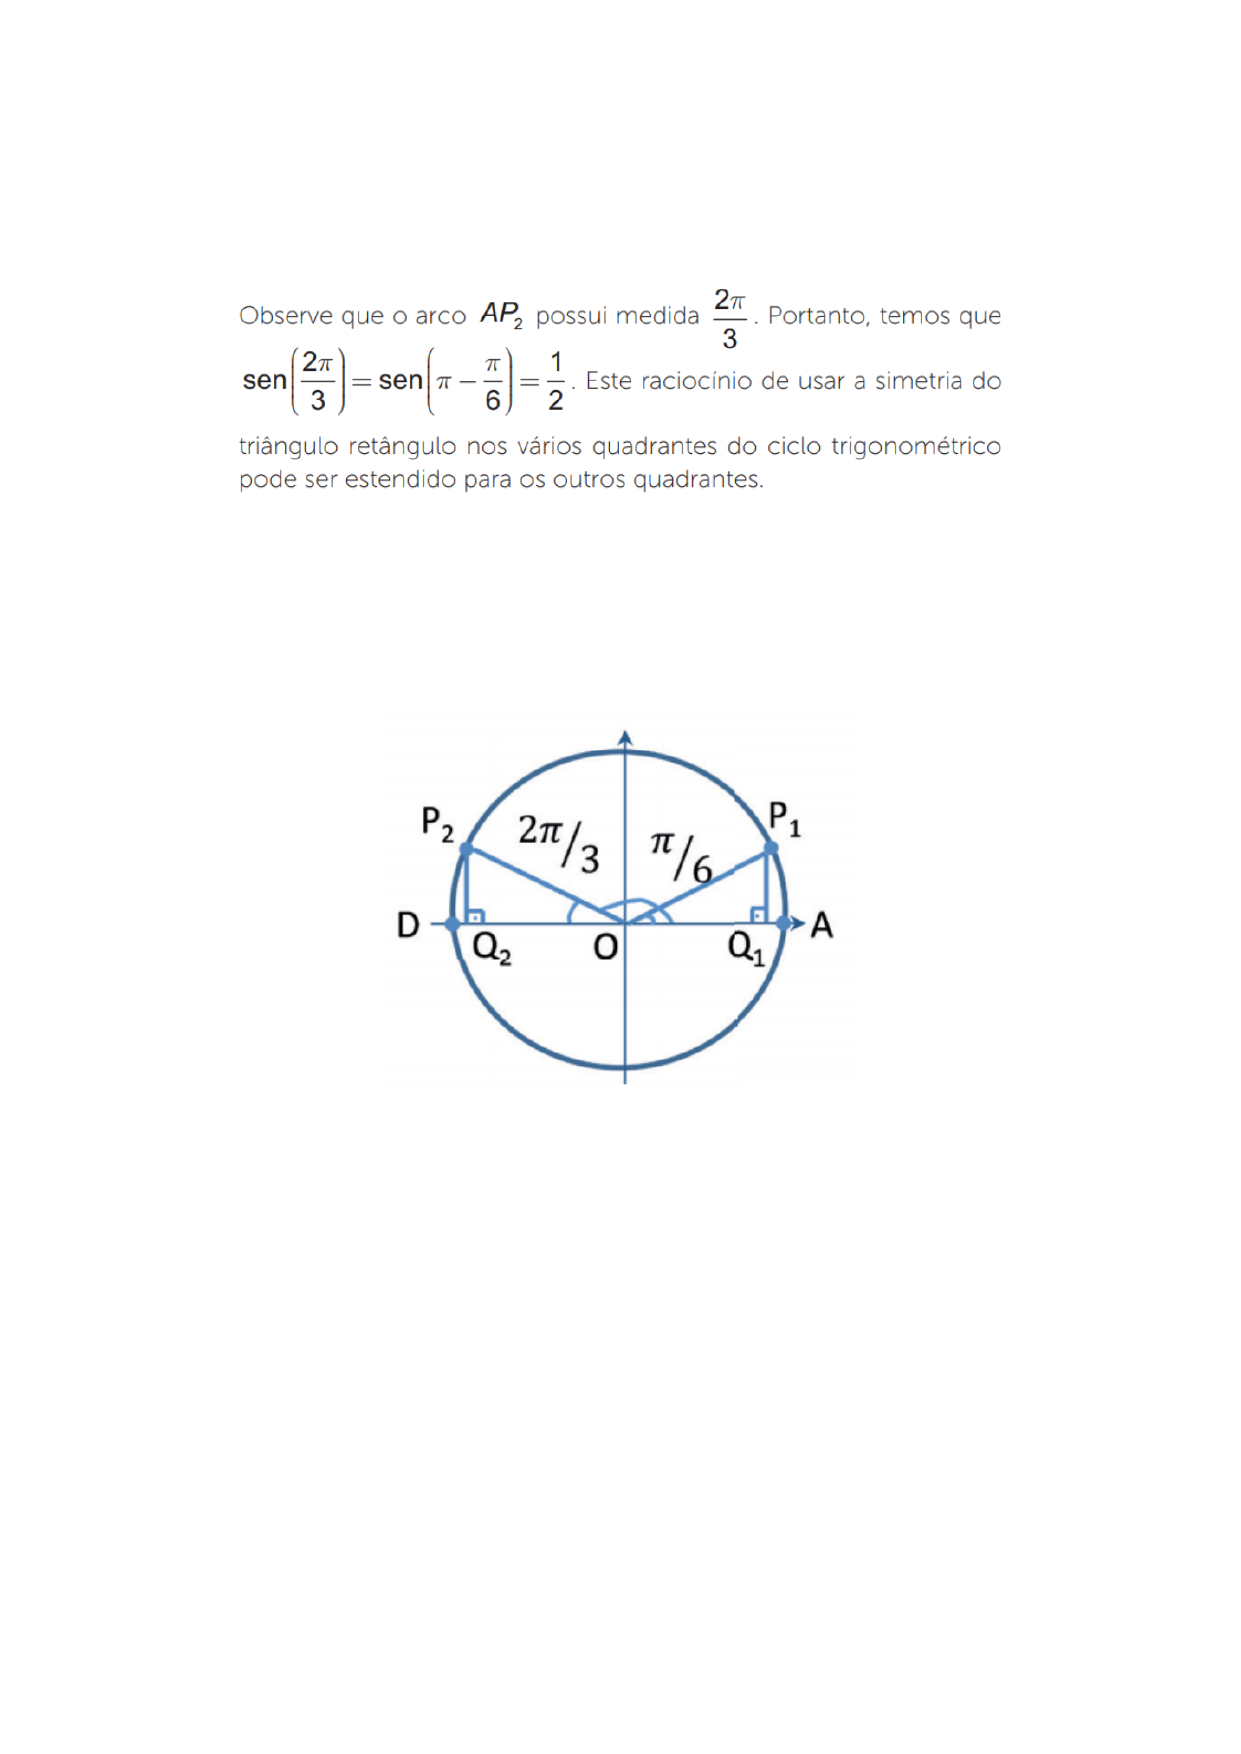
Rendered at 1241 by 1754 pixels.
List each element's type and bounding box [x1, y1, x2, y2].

picture [177, 147, 1063, 1145]
